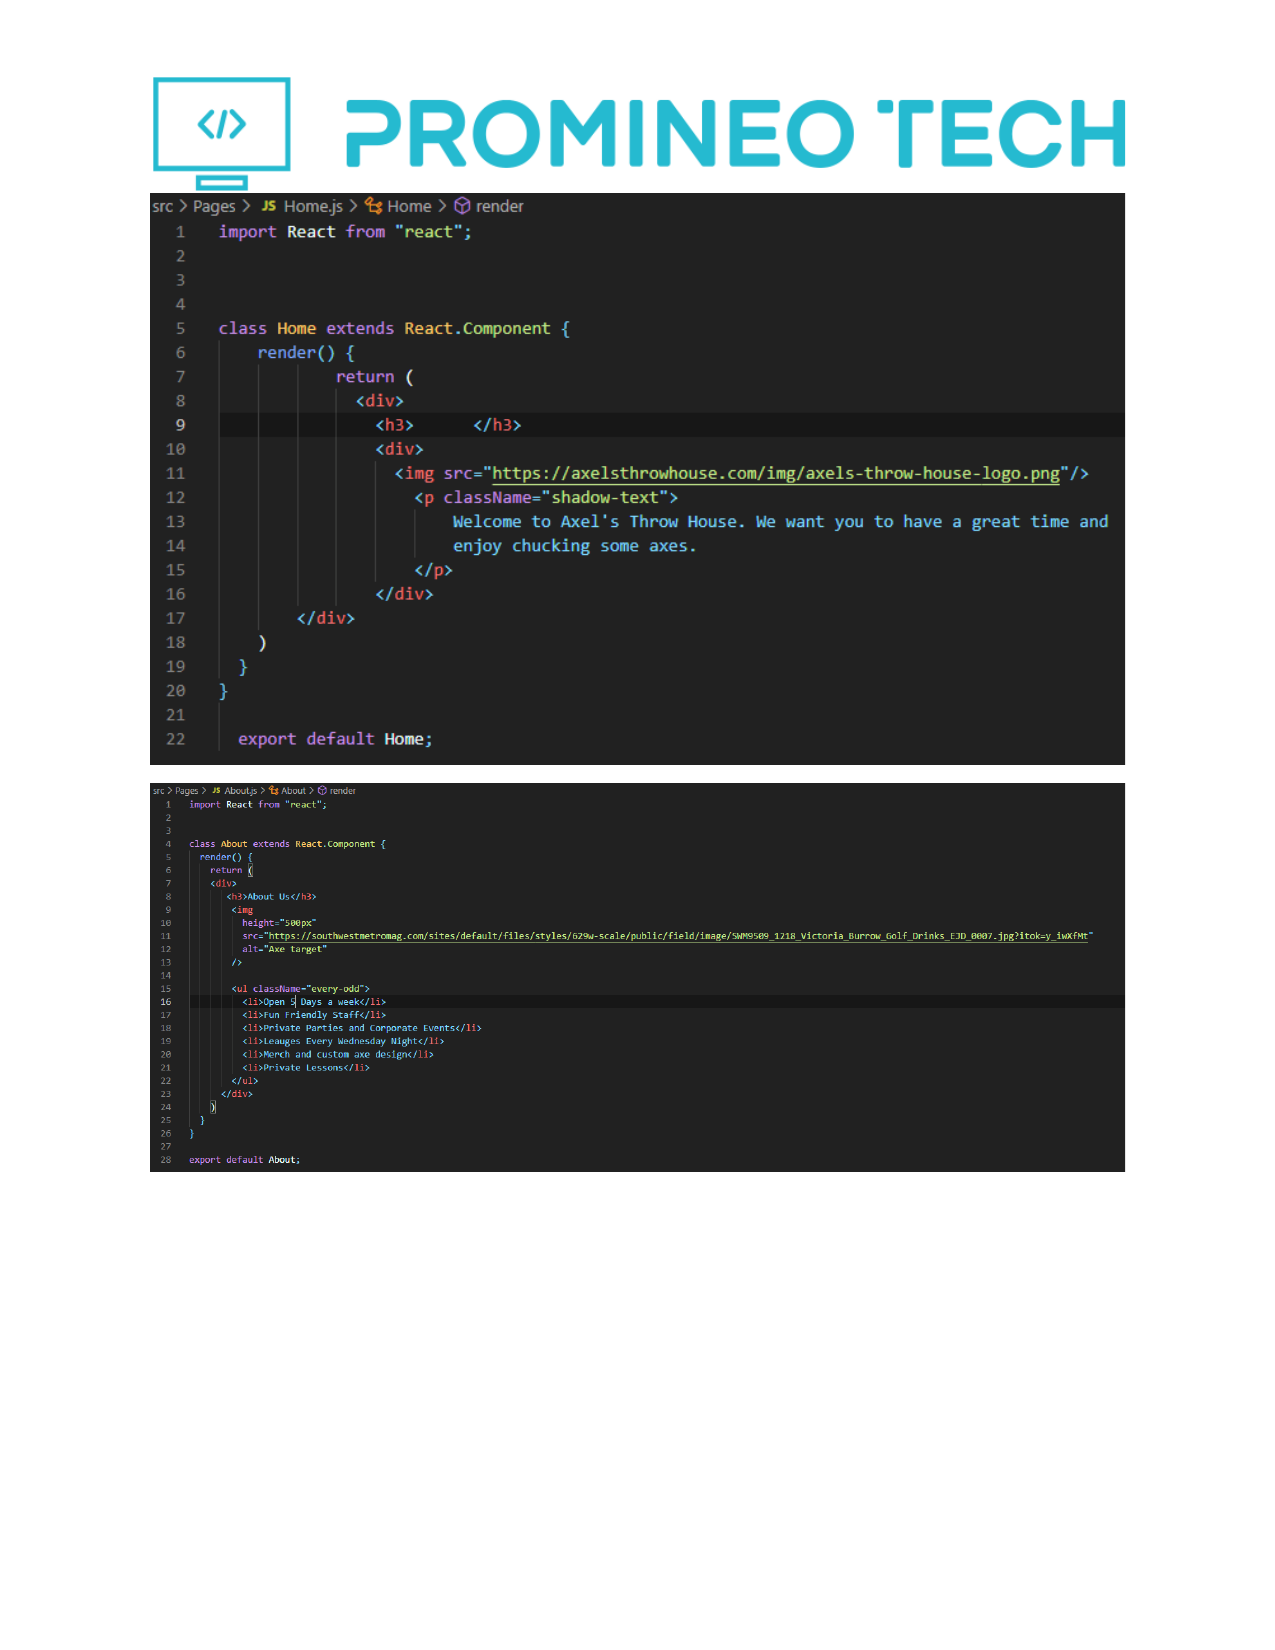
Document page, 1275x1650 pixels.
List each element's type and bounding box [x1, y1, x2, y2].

picture [150, 75, 1125, 765]
picture [150, 783, 1125, 1172]
